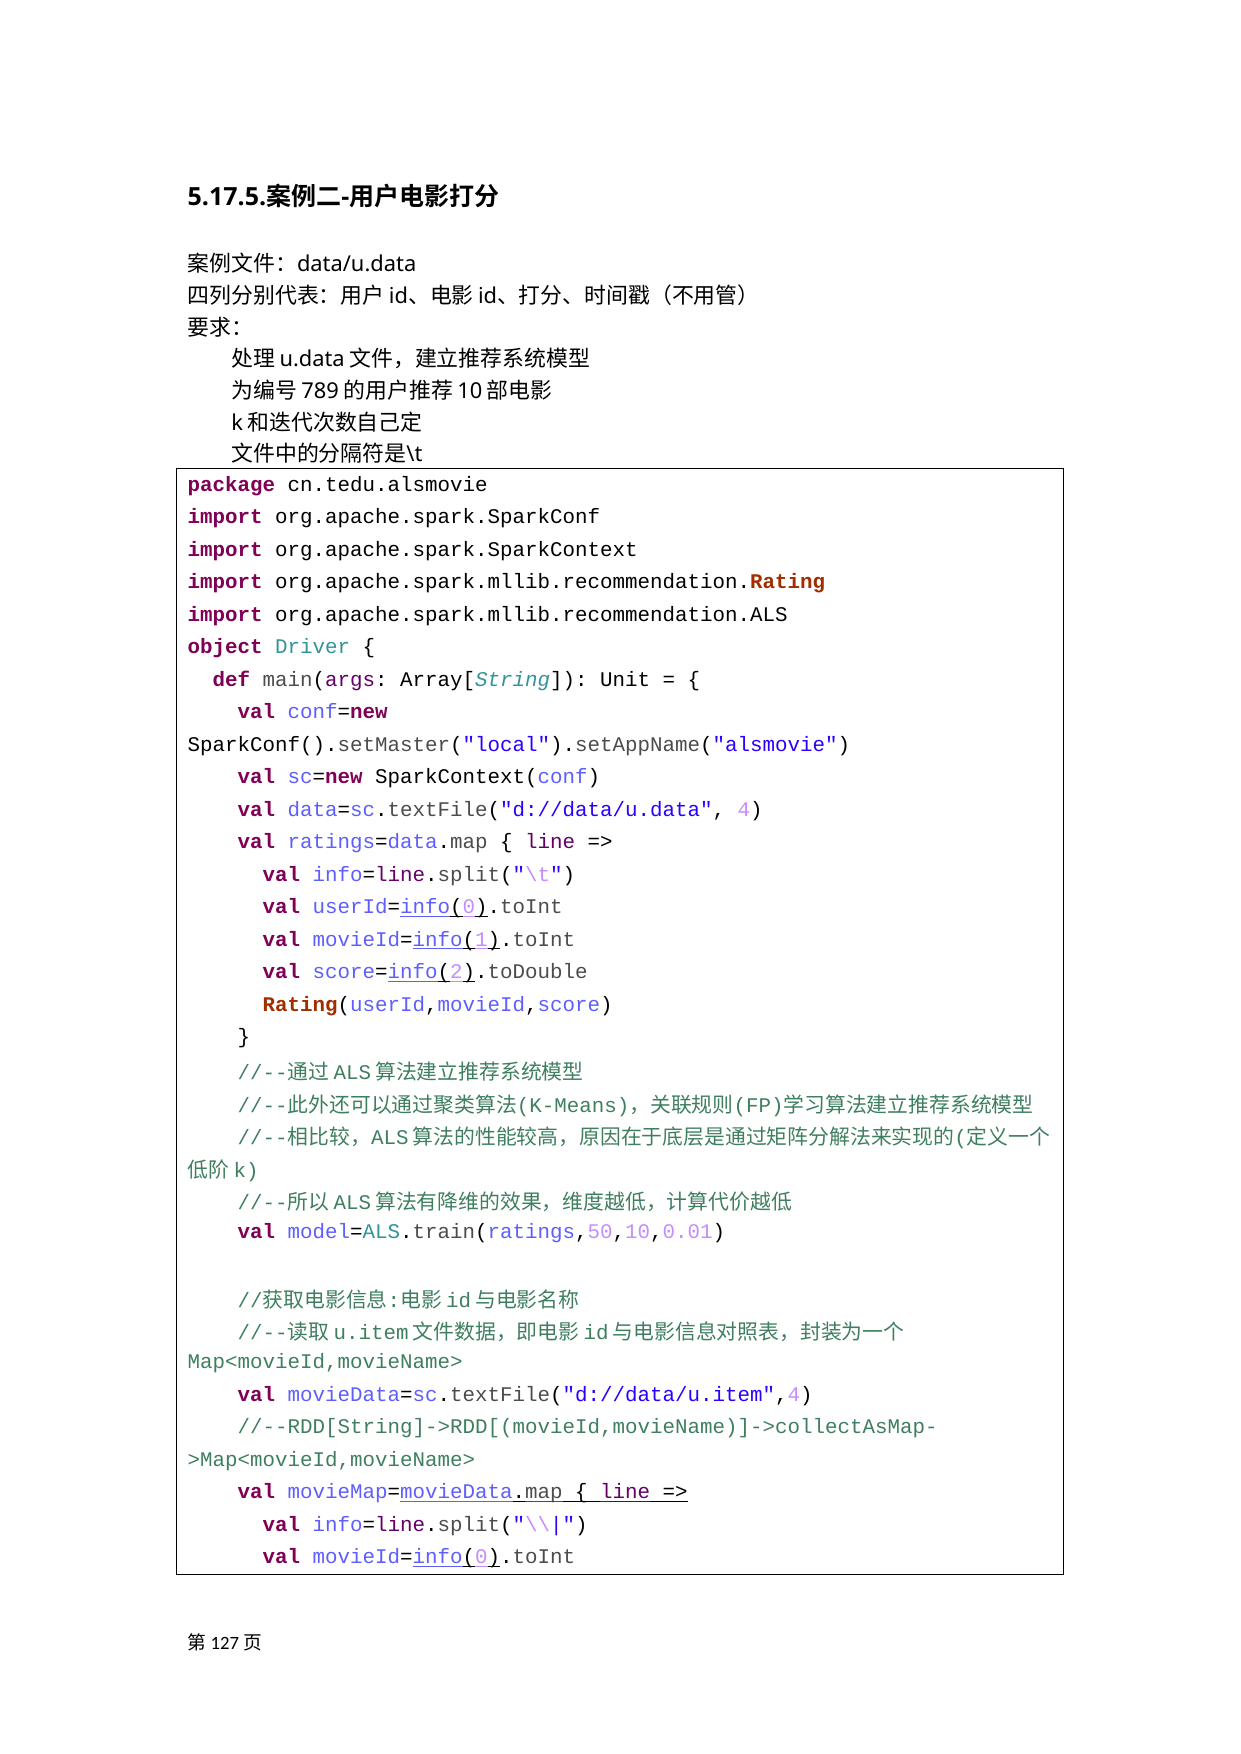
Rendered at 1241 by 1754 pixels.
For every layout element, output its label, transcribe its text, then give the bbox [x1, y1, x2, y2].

text k和迭代次数自己定 [187, 405, 1053, 436]
text 案例文件：data/u.data [187, 246, 1053, 278]
text 文件中的分隔符是\t [187, 436, 1053, 468]
text 处理u.data文件，建立推荐系统模型 [187, 341, 1053, 373]
text 四列分别代表：用户id、电影id、打分、时间戳（不用管） [187, 278, 1053, 309]
text 为编号789的用户推荐10部电影 [187, 373, 1053, 405]
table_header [177, 469, 1063, 1574]
text 要求： [187, 309, 1053, 341]
subtitle 5.17.5.案例二-用户电影打分 [187, 162, 1053, 227]
